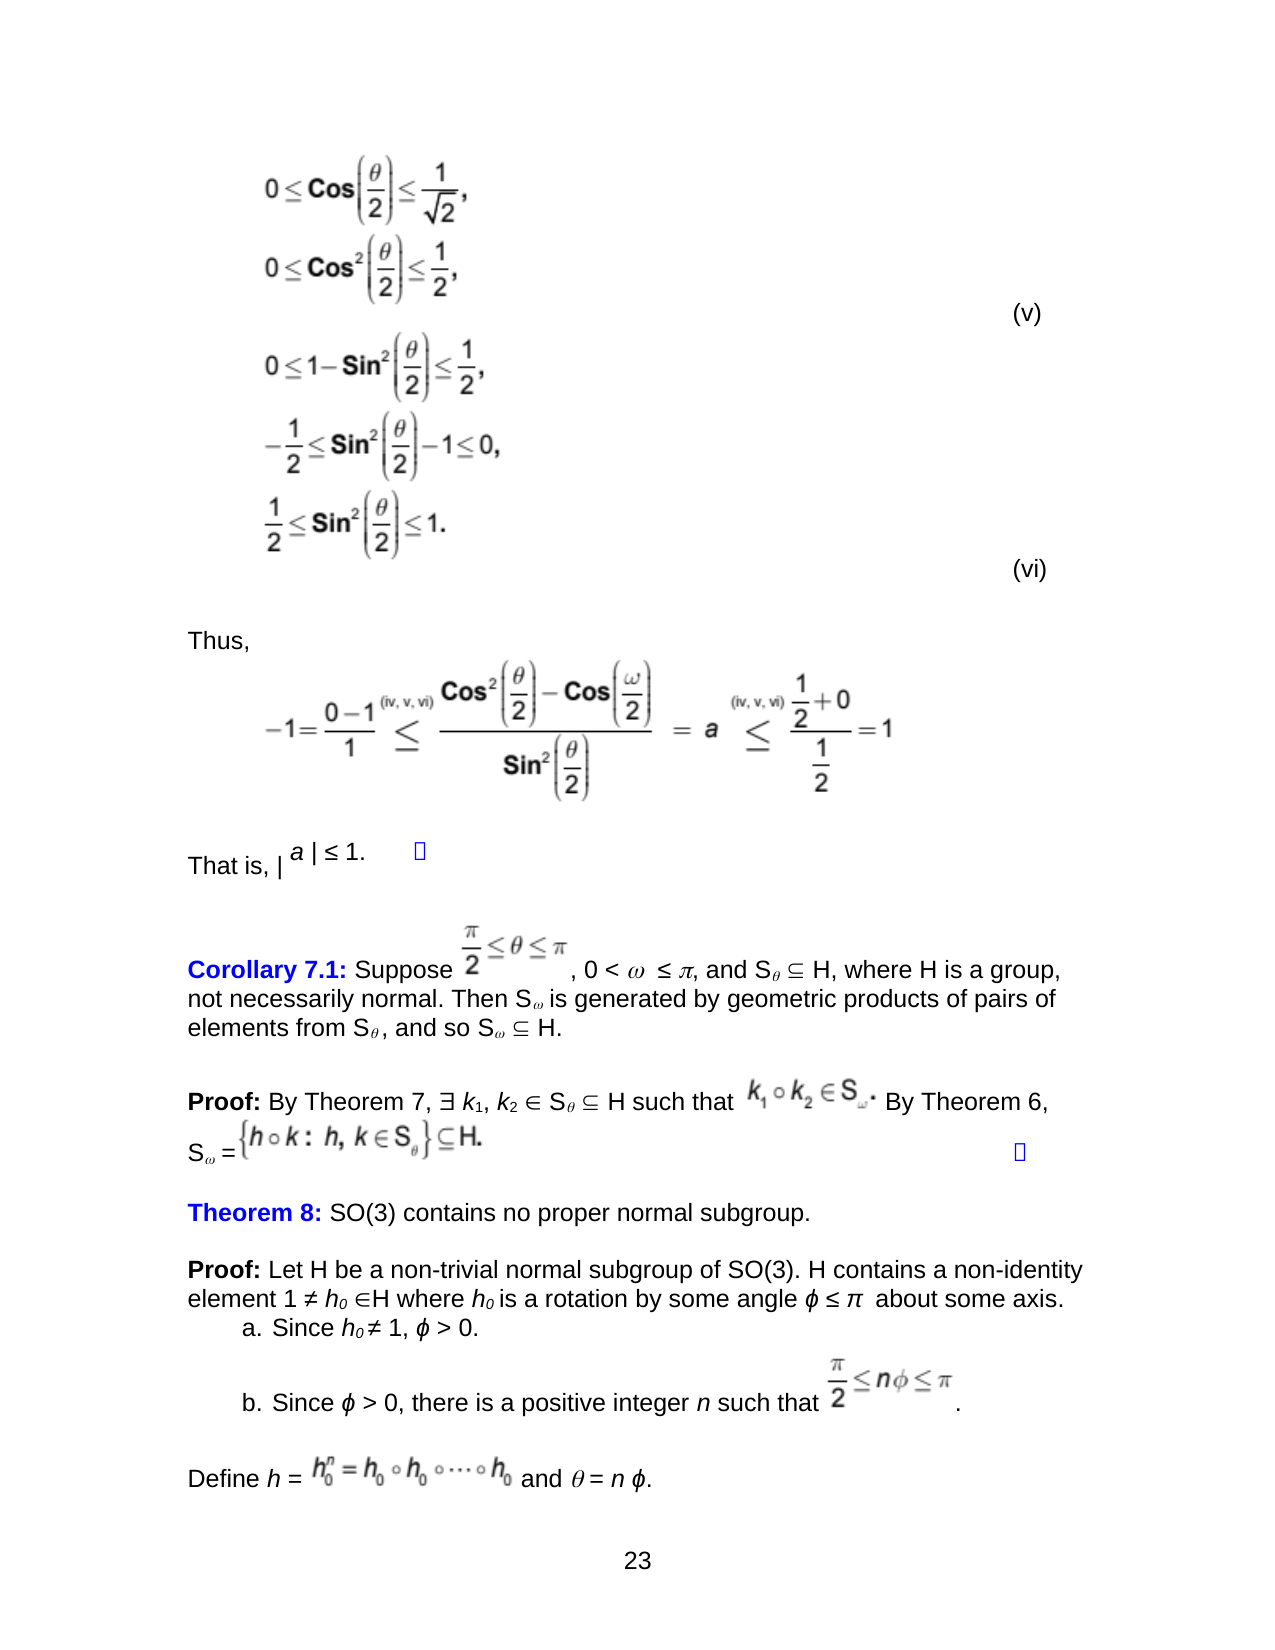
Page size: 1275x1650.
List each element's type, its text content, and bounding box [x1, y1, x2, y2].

text Proof: Let H be a non-trivial normal subgroup of SO(3). H contains a non-identity element 1 ≠ h0 H where h0 is a rotation by some angle ϕ ≤ π about some axis. [187, 1255, 1087, 1313]
text Thus, [187, 611, 1087, 654]
list Since h0 ≠ 1, ϕ > 0. [262, 1313, 1087, 1342]
text That is, | a | ≤ 1.  [187, 833, 1087, 880]
text Corollary 7.1: Suppose , 0 < ≤ , and S H, where H is a group, not necessarily normal. Then S is generated by geometric products of pairs of elements from S , and so S H. [187, 908, 1087, 1042]
text (v) [187, 229, 1087, 327]
text Proof: By Theorem 7, k1, k2 S H such that By Theorem 6, S =  [187, 1071, 1087, 1169]
list Since ϕ > 0, there is a positive integer n such that . [262, 1342, 1087, 1417]
text Define h = and = n ϕ. [187, 1446, 1087, 1493]
text (vi) [187, 484, 1087, 583]
text Theorem 8: SO(3) contains no proper normal subgroup. [187, 1198, 1087, 1227]
